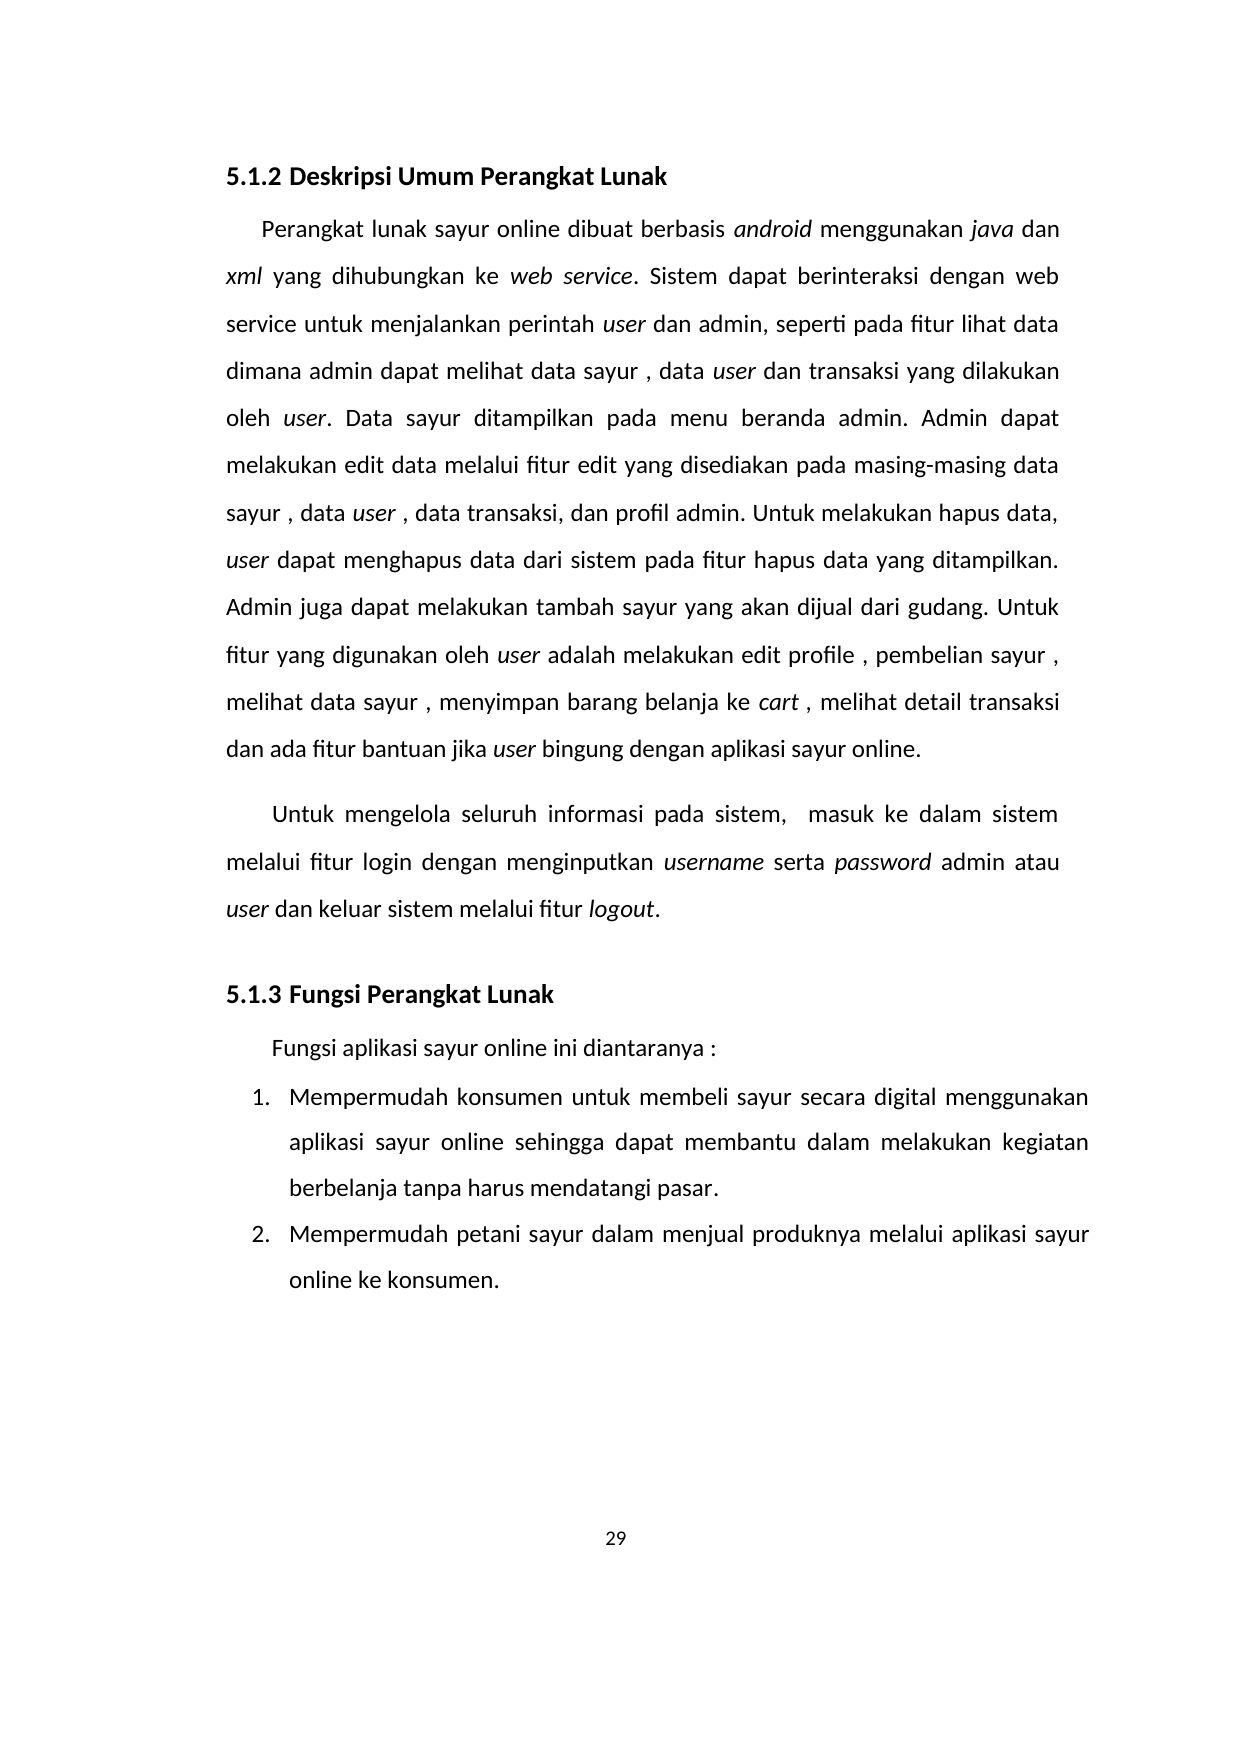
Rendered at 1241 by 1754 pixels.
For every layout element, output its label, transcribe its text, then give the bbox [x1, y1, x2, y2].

text Perangkat lunak sayur online dibuat berbasis android menggunakan java dan xml yang dihubungkan ke web service. Sistem dapat berinteraksi dengan web service untuk menjalankan perintah user dan admin, seperti pada fitur lihat data dimana admin dapat melihat data sayur , data user dan transaksi yang dilakukan oleh user. Data sayur ditampilkan pada menu beranda admin. Admin dapat melakukan edit data melalui fitur edit yang disediakan pada masing-masing data sayur , data user , data transaksi, dan profil admin. Untuk melakukan hapus data, user dapat menghapus data dari sistem pada fitur hapus data yang ditampilkan. Admin juga dapat melakukan tambah sayur yang akan dijual dari gudang. Untuk fitur yang digunakan oleh user adalah melakukan edit profile , pembelian sayur , melihat data sayur , menyimpan barang belanja ke cart , melihat detail transaksi dan ada fitur bantuan jika user bingung dengan aplikasi sayur online. [226, 213, 1060, 764]
subtitle 5.1.2 Deskripsi Umum Perangkat Lunak [226, 159, 1092, 192]
subtitle 5.1.3 Fungsi Perangkat Lunak [226, 978, 1092, 1011]
text Untuk mengelola seluruh informasi pada sistem, masuk ke dalam sistem melalui fitur login dengan menginputkan username serta password admin atau user dan keluar sistem melalui fitur logout. [226, 798, 1060, 923]
list Mempermudah konsumen untuk membeli sayur secara digital menggunakan aplikasi sayur online sehingga dapat membantu dalam melakukan kegiatan berbelanja tanpa harus mendatangi pasar. [251, 1081, 1090, 1203]
list Mempermudah petani sayur dalam menjual produknya melalui aplikasi sayur online ke konsumen. [251, 1218, 1090, 1294]
text Fungsi aplikasi sayur online ini diantaranya : [272, 1032, 1090, 1062]
